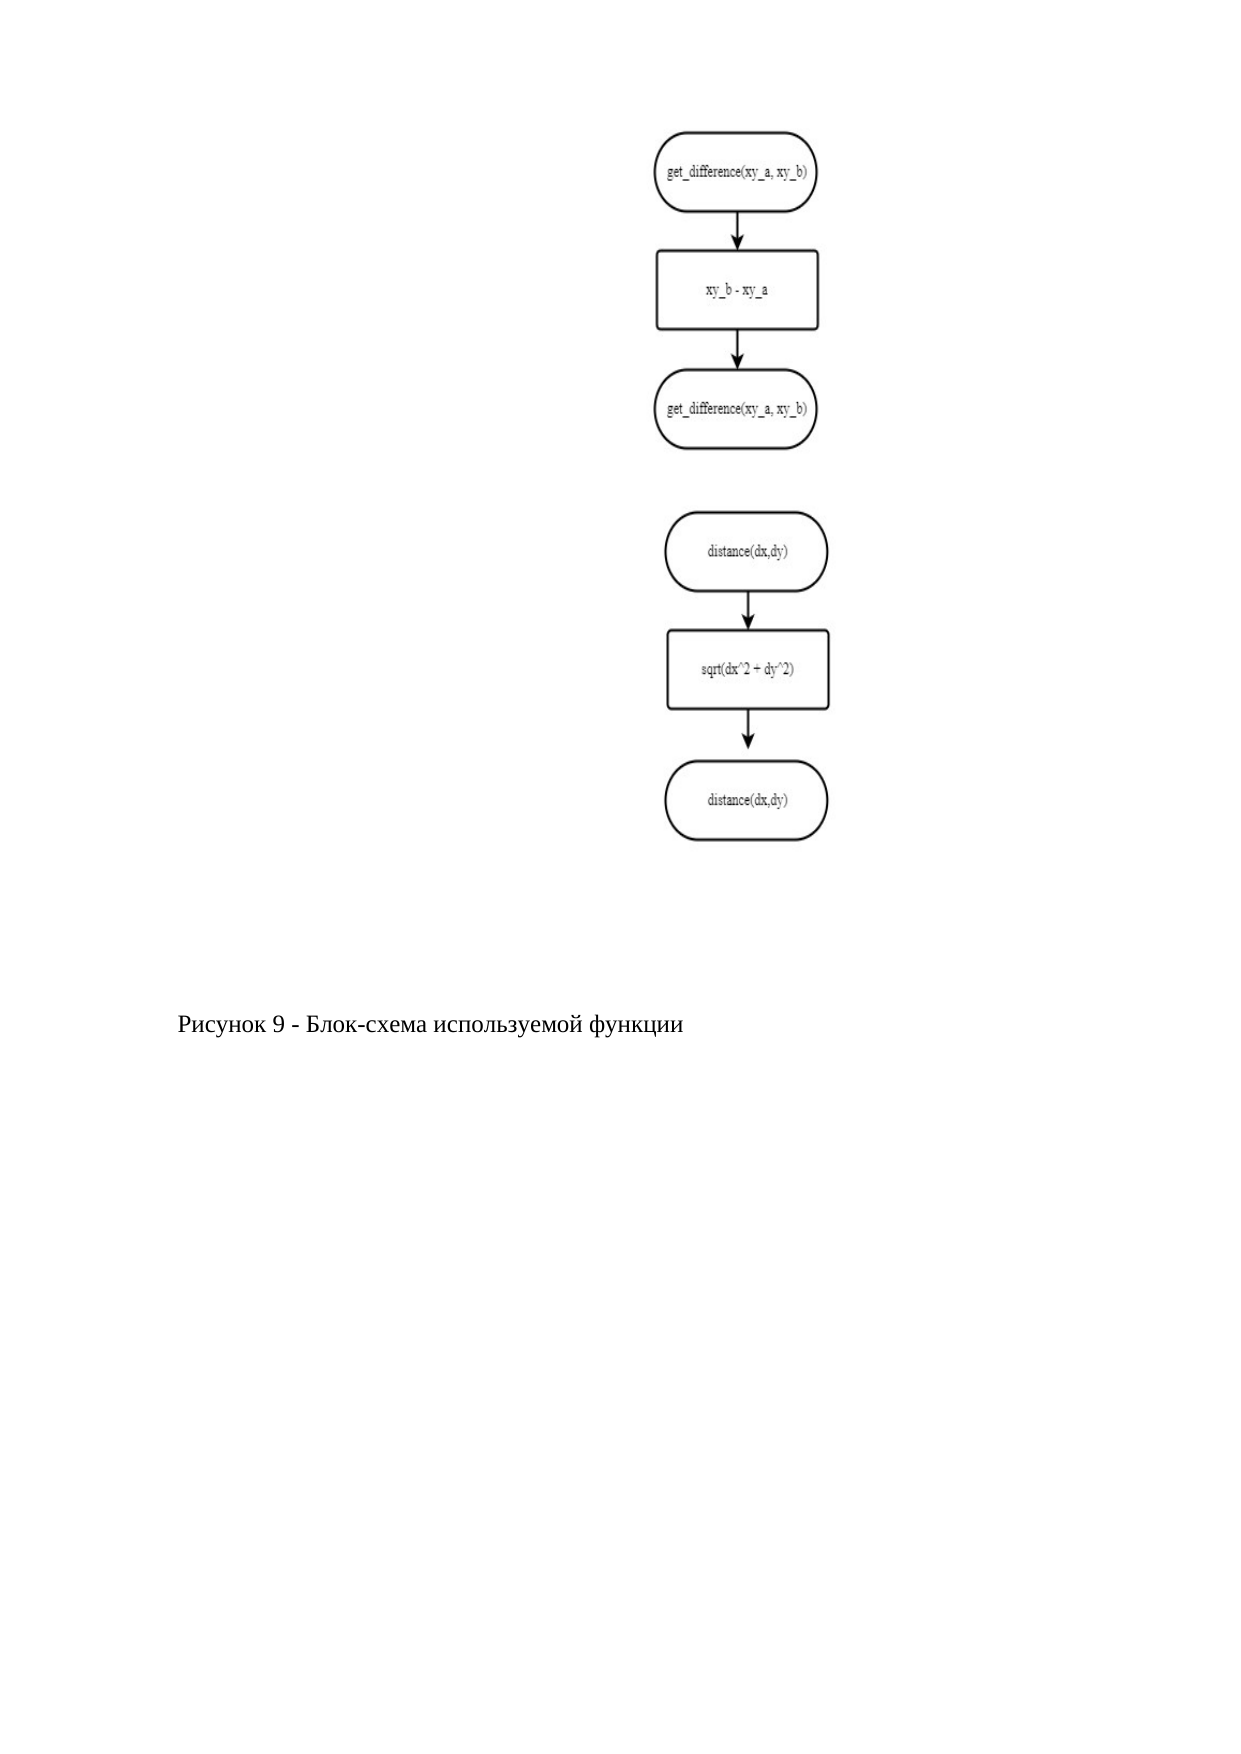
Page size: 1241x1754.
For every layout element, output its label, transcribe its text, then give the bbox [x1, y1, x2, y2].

picture [561, 118, 842, 995]
text Рисунок 9 - Блок-схема используемой функции [177, 1009, 1152, 1038]
